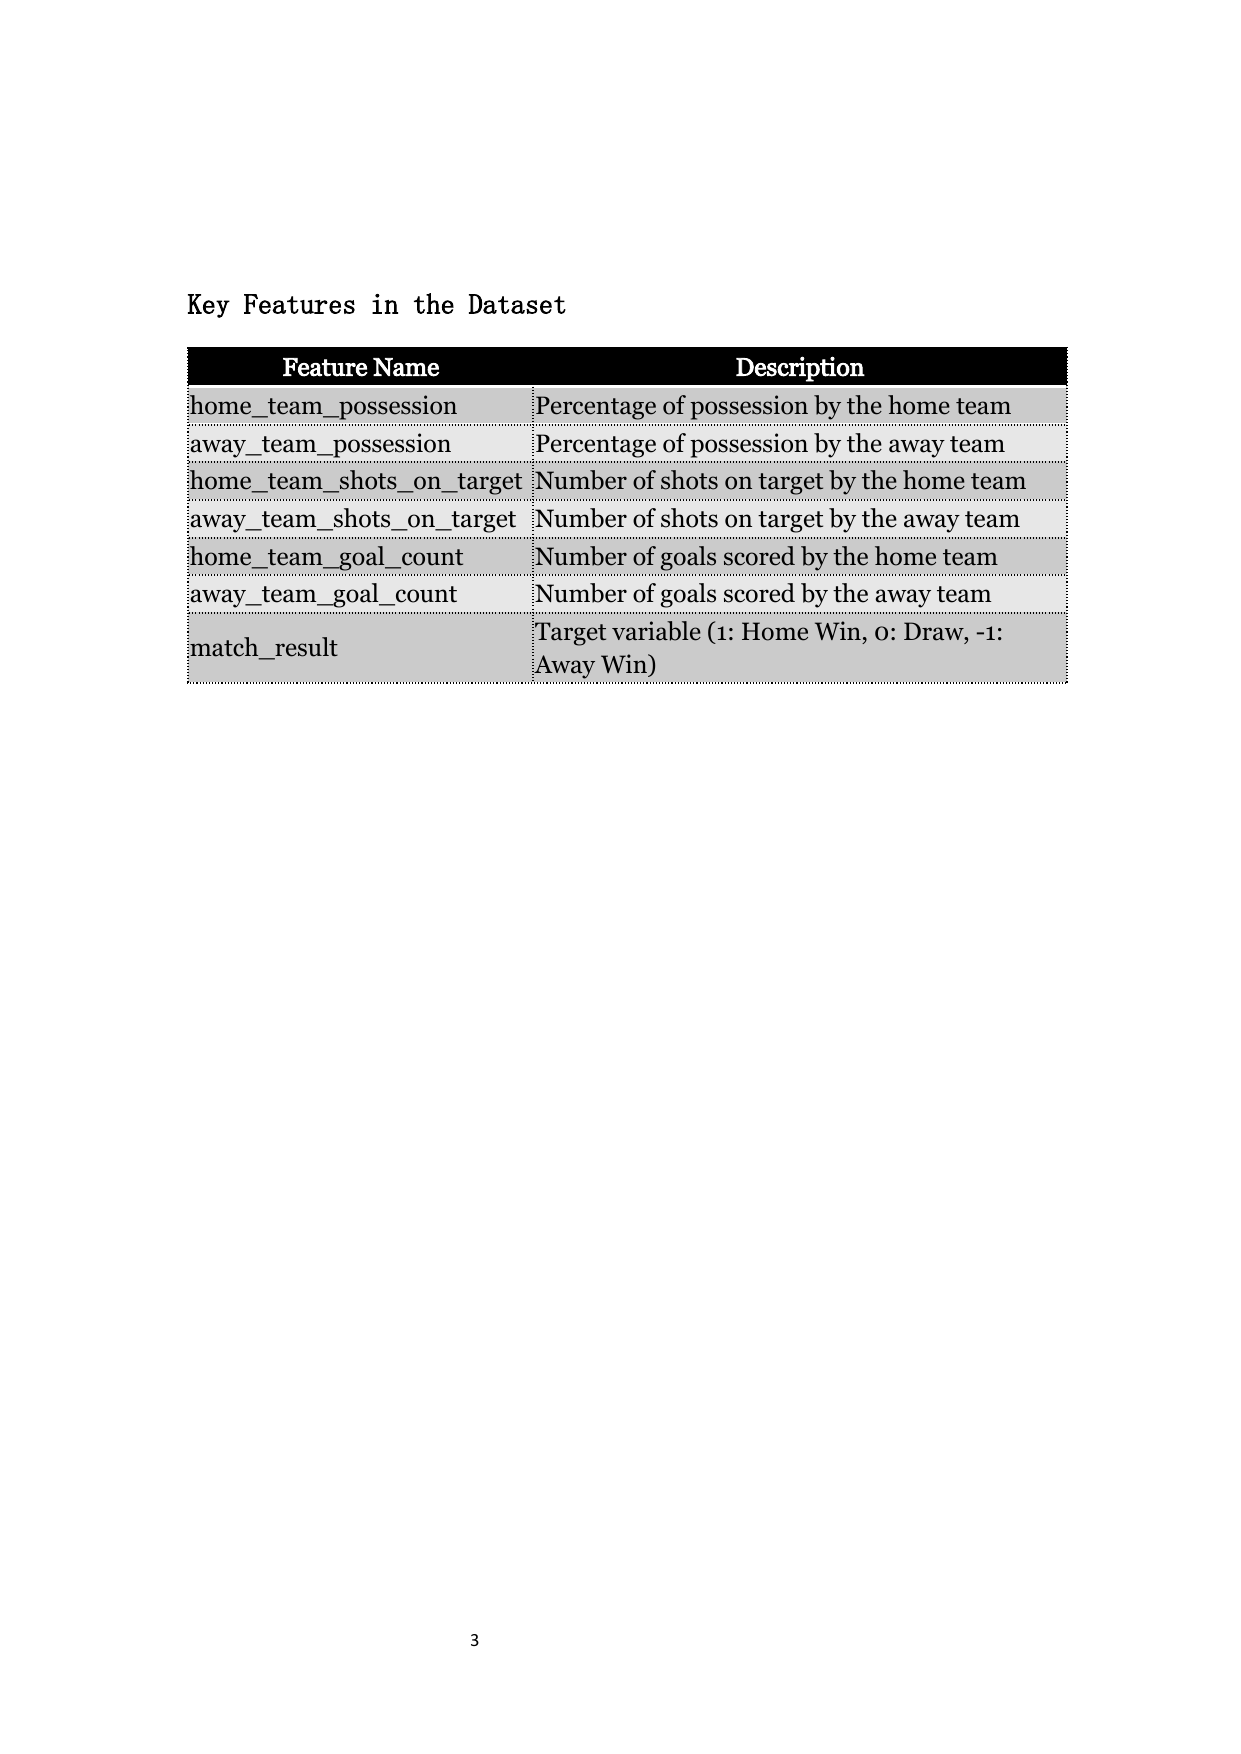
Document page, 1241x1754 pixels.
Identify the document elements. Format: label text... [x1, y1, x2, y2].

table_cell away_team_shots_on_target [188, 499, 533, 537]
table_cell home_team_shots_on_target [188, 461, 533, 499]
subtitle Key Features in the Dataset [187, 285, 1053, 318]
table_header Description [533, 347, 1067, 385]
table_cell away_team_goal_count [188, 574, 533, 612]
table_cell match_result [188, 612, 533, 682]
table_cell away_team_possession [188, 424, 533, 461]
table_cell Number of shots on target by the home team [533, 461, 1067, 499]
table_cell Number of goals scored by the away team [533, 574, 1067, 612]
table_cell home_team_goal_count [188, 537, 533, 574]
table_header Feature Name [188, 347, 533, 385]
table_cell Percentage of possession by the home team [533, 386, 1067, 423]
table_cell Target variable (1: Home Win, 0: Draw, -1: Away Win) [533, 612, 1067, 682]
table_cell Percentage of possession by the away team [533, 424, 1067, 461]
table_cell home_team_possession [188, 388, 533, 423]
table_cell Number of goals scored by the home team [533, 537, 1067, 574]
table_cell Number of shots on target by the away team [533, 499, 1067, 537]
